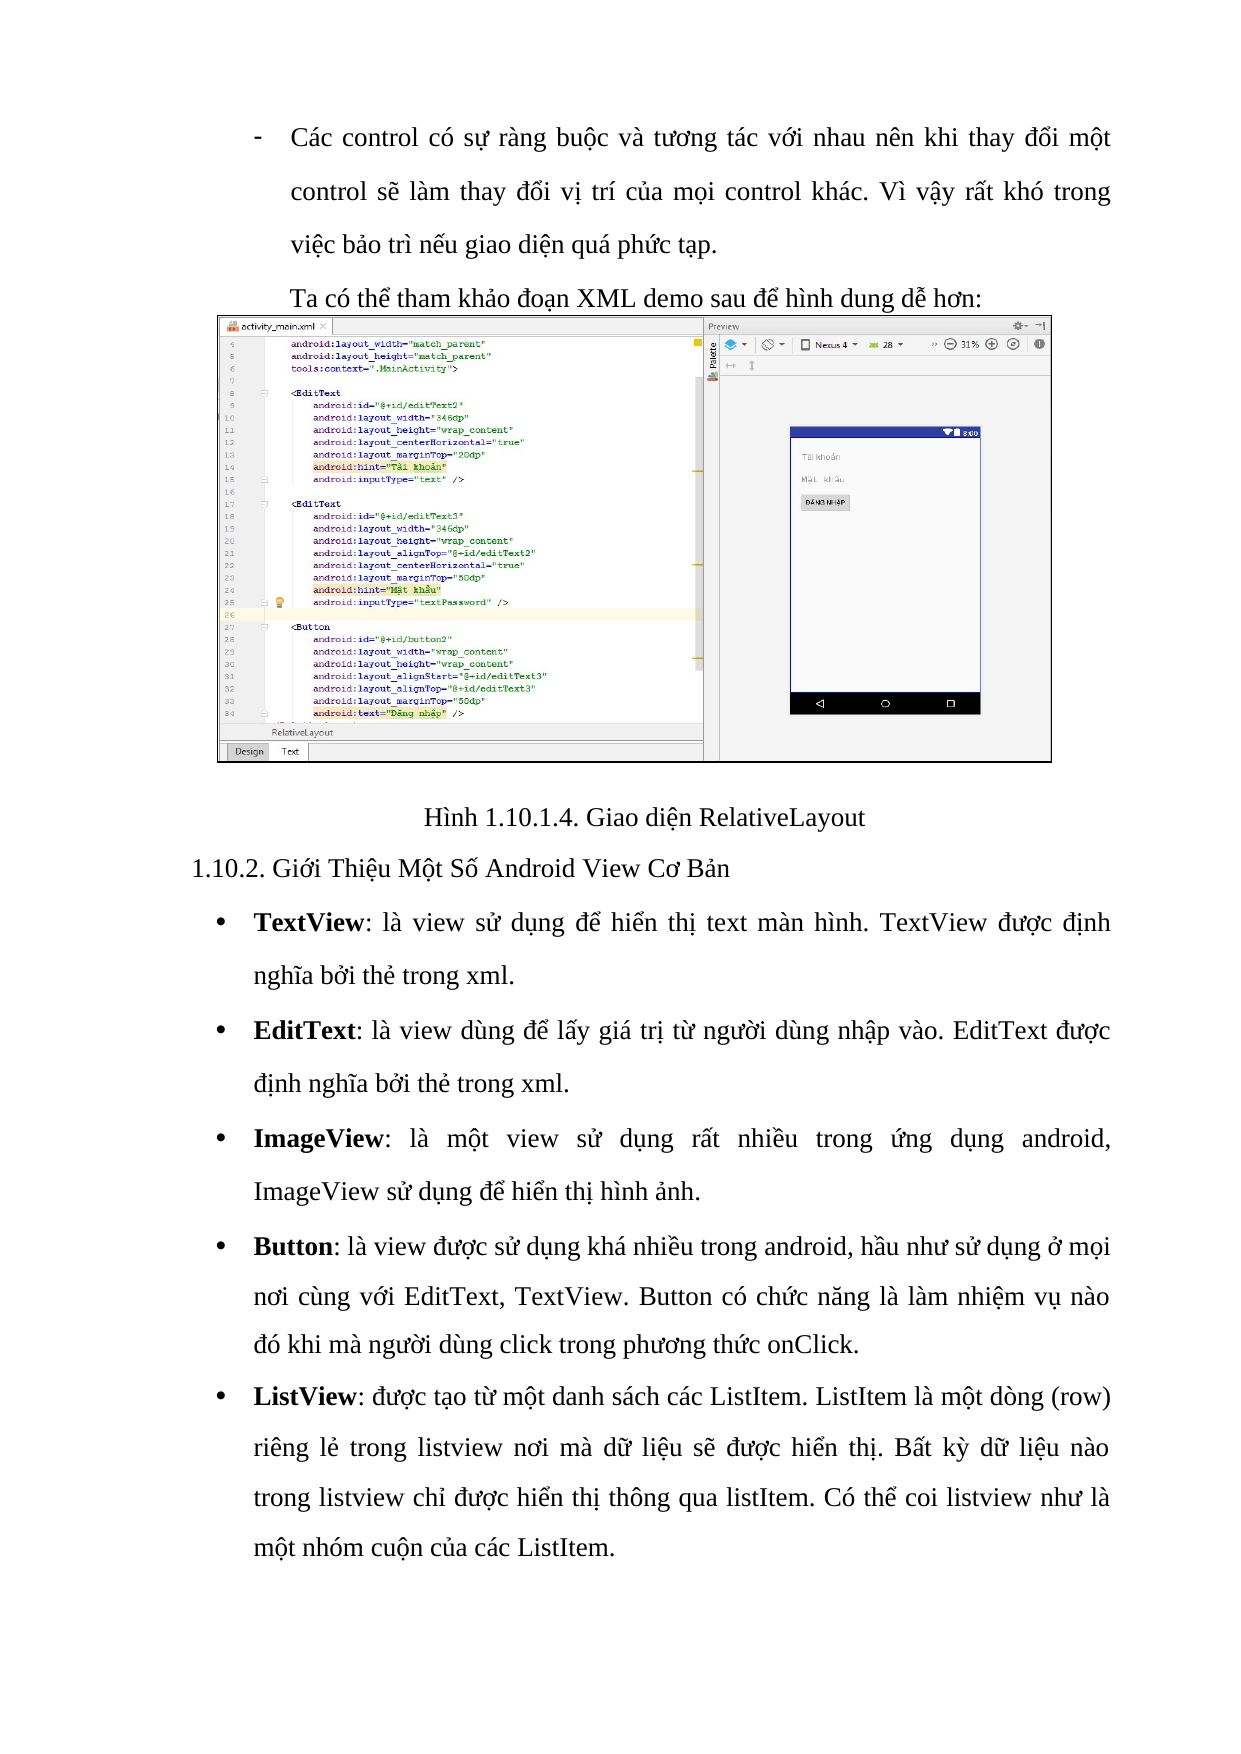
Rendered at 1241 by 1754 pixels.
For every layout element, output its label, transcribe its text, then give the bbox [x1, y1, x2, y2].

list Các control có sự ràng buộc và tương tác với nhau nên khi thay đổi một control sẽ làm thay đổi vị trí của mọi control khác. Vì vậy rất khó trong việc bảo trì nếu giao diện quá phức tạp. [253, 118, 1112, 259]
text Hình 1.10.1.4. Giao diện RelativeLayout [242, 801, 1047, 832]
list TextView: là view sử dụng để hiển thị text màn hình. TextView được định nghĩa bởi thẻ trong xml. [216, 904, 1112, 990]
list ListView: được tạo từ một danh sách các ListItem. ListItem là một dòng (row) riêng lẻ trong listview nơi mà dữ liệu sẽ được hiển thị. Bất kỳ dữ liệu nào trong listview chỉ được hiển thị thông qua listItem. Có thể coi listview như là một nhóm cuộn của các ListItem. [216, 1378, 1112, 1563]
picture [218, 316, 1051, 761]
list ImageView: là một view sử dụng rất nhiều trong ứng dụng android, ImageView sử dụng để hiển thị hình ảnh. [216, 1120, 1112, 1206]
subtitle 1.10.2. Giới Thiệu Một Số Android View Cơ Bản [177, 852, 1122, 883]
list EditText: là view dùng để lấy giá trị từ người dùng nhập vào. EditText được định nghĩa bởi thẻ trong xml. [216, 1012, 1112, 1098]
list Button: là view được sử dụng khá nhiều trong android, hầu như sử dụng ở mọi nơi cùng với EditText, TextView. Button có chức năng là làm nhiệm vụ nào đó khi mà người dùng click trong phương thức onClick. [216, 1228, 1112, 1360]
text Ta có thể tham khảo đoạn XML demo sau để hình dung dễ hơn: [242, 282, 1031, 313]
